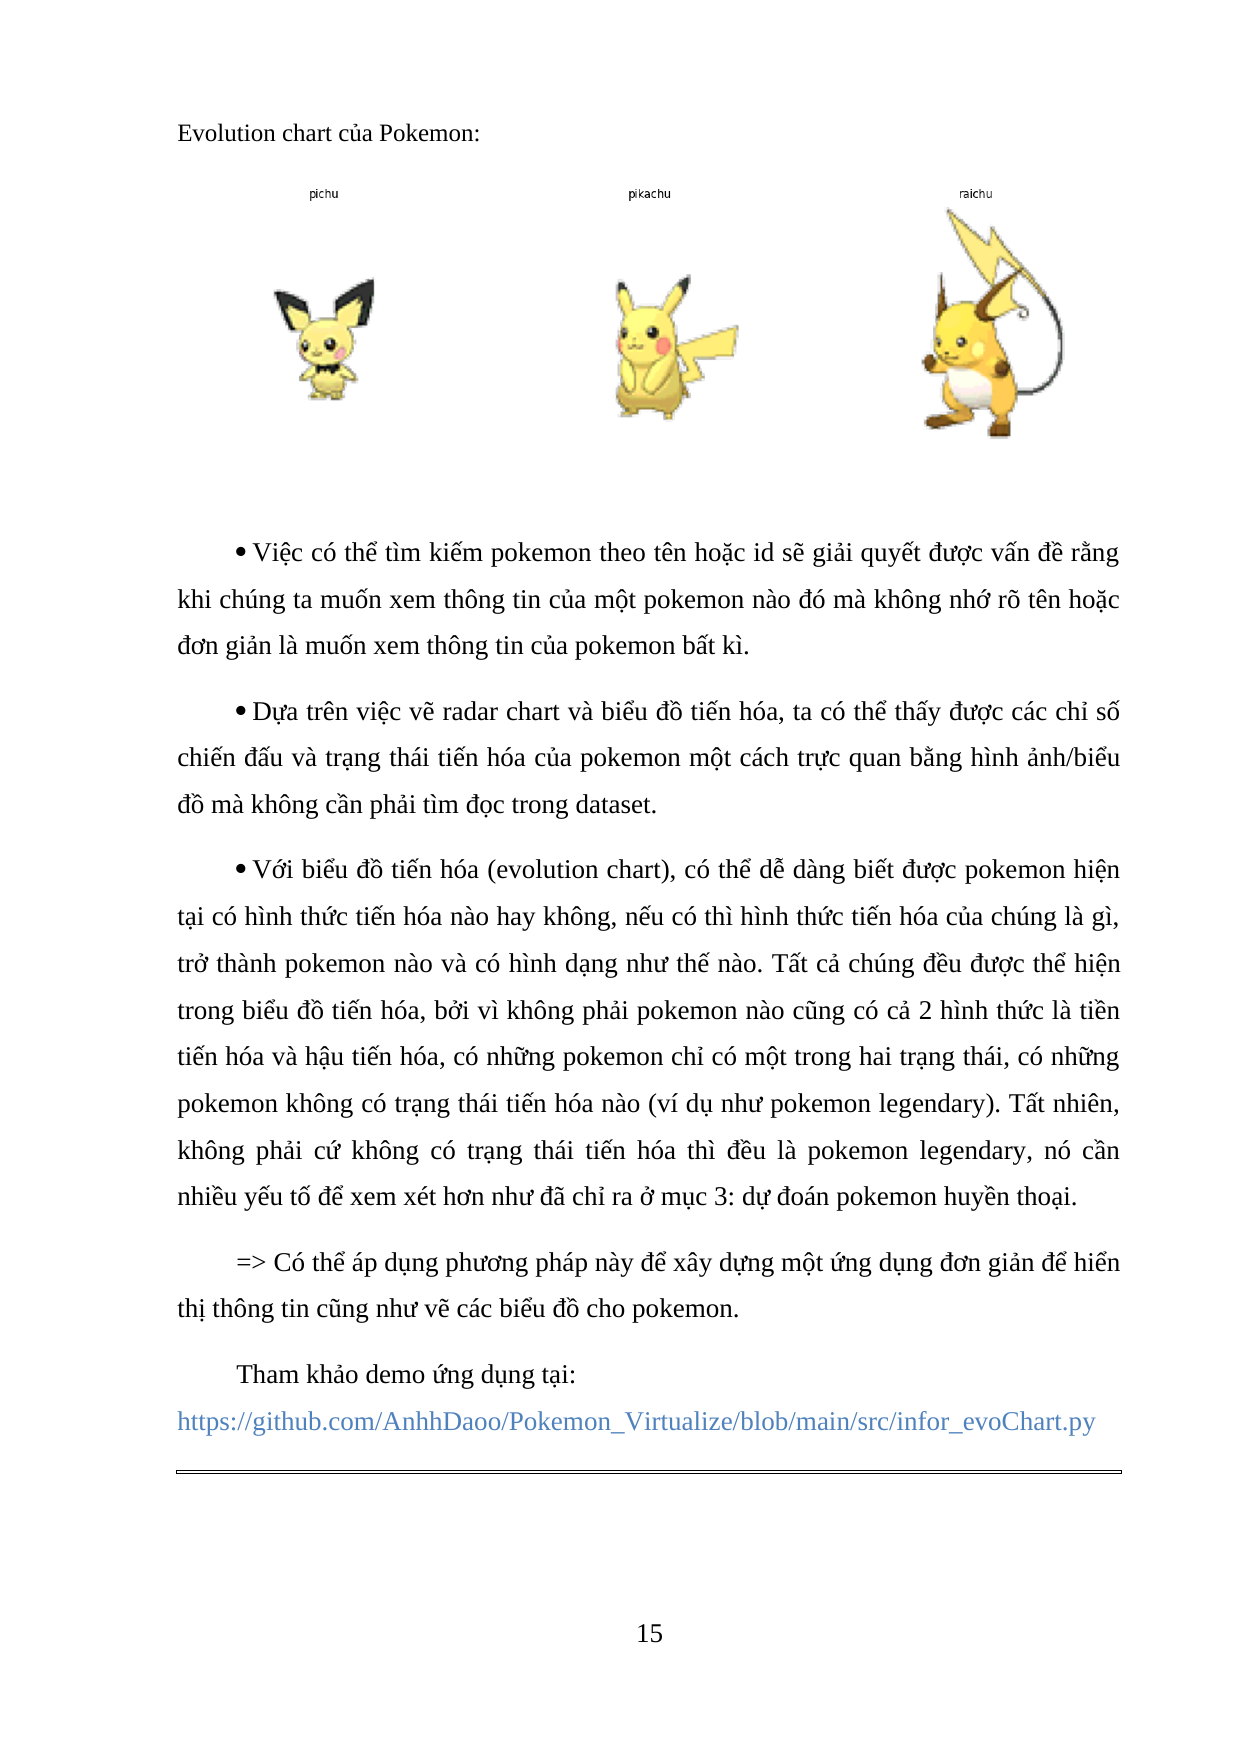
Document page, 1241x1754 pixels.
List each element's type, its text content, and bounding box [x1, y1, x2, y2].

list Dựa trên việc vẽ radar chart và biểu đồ tiến hóa, ta có thể thấy được các chỉ số chiến đấu và trạng thái tiến hóa của pokemon một cách trực quan bằng hình ảnh/biểu đồ mà không cần phải tìm đọc trong dataset. [177, 695, 1122, 819]
text Evolution chart của Pokemon: [177, 118, 1122, 147]
list Với biểu đồ tiến hóa (evolution chart), có thể dễ dàng biết được pokemon hiện tại có hình thức tiến hóa nào hay không, nếu có thì hình thức tiến hóa của chúng là gì, trở thành pokemon nào và có hình dạng như thế nào. Tất cả chúng đều được thể hiện trong biểu đồ tiến hóa, bởi vì không phải pokemon nào cũng có cả 2 hình thức là tiền tiến hóa và hậu tiến hóa, có những pokemon chỉ có một trong hai trạng thái, có những pokemon không có trạng thái tiến hóa nào (ví dụ như pokemon legendary). Tất nhiên, không phải cứ không có trạng thái tiến hóa thì đều là pokemon legendary, nó cần nhiều yếu tố để xem xét hơn như đã chỉ ra ở mục 3: dự đoán pokemon huyền thoại. [177, 854, 1122, 1212]
text Tham khảo demo ứng dụng tại: https://github.com/AnhhDaoo/Pokemon_Virtualize/blob/main/src/infor_evoChart.py [177, 1358, 1122, 1436]
picture [180, 180, 1119, 502]
text => Có thể áp dụng phương pháp này để xây dựng một ứng dụng đơn giản để hiển thị thông tin cũng như vẽ các biểu đồ cho pokemon. [177, 1246, 1122, 1324]
list Việc có thể tìm kiếm pokemon theo tên hoặc id sẽ giải quyết được vấn đề rằng khi chúng ta muốn xem thông tin của một pokemon nào đó mà không nhớ rõ tên hoặc đơn giản là muốn xem thông tin của pokemon bất kì. [177, 536, 1122, 661]
